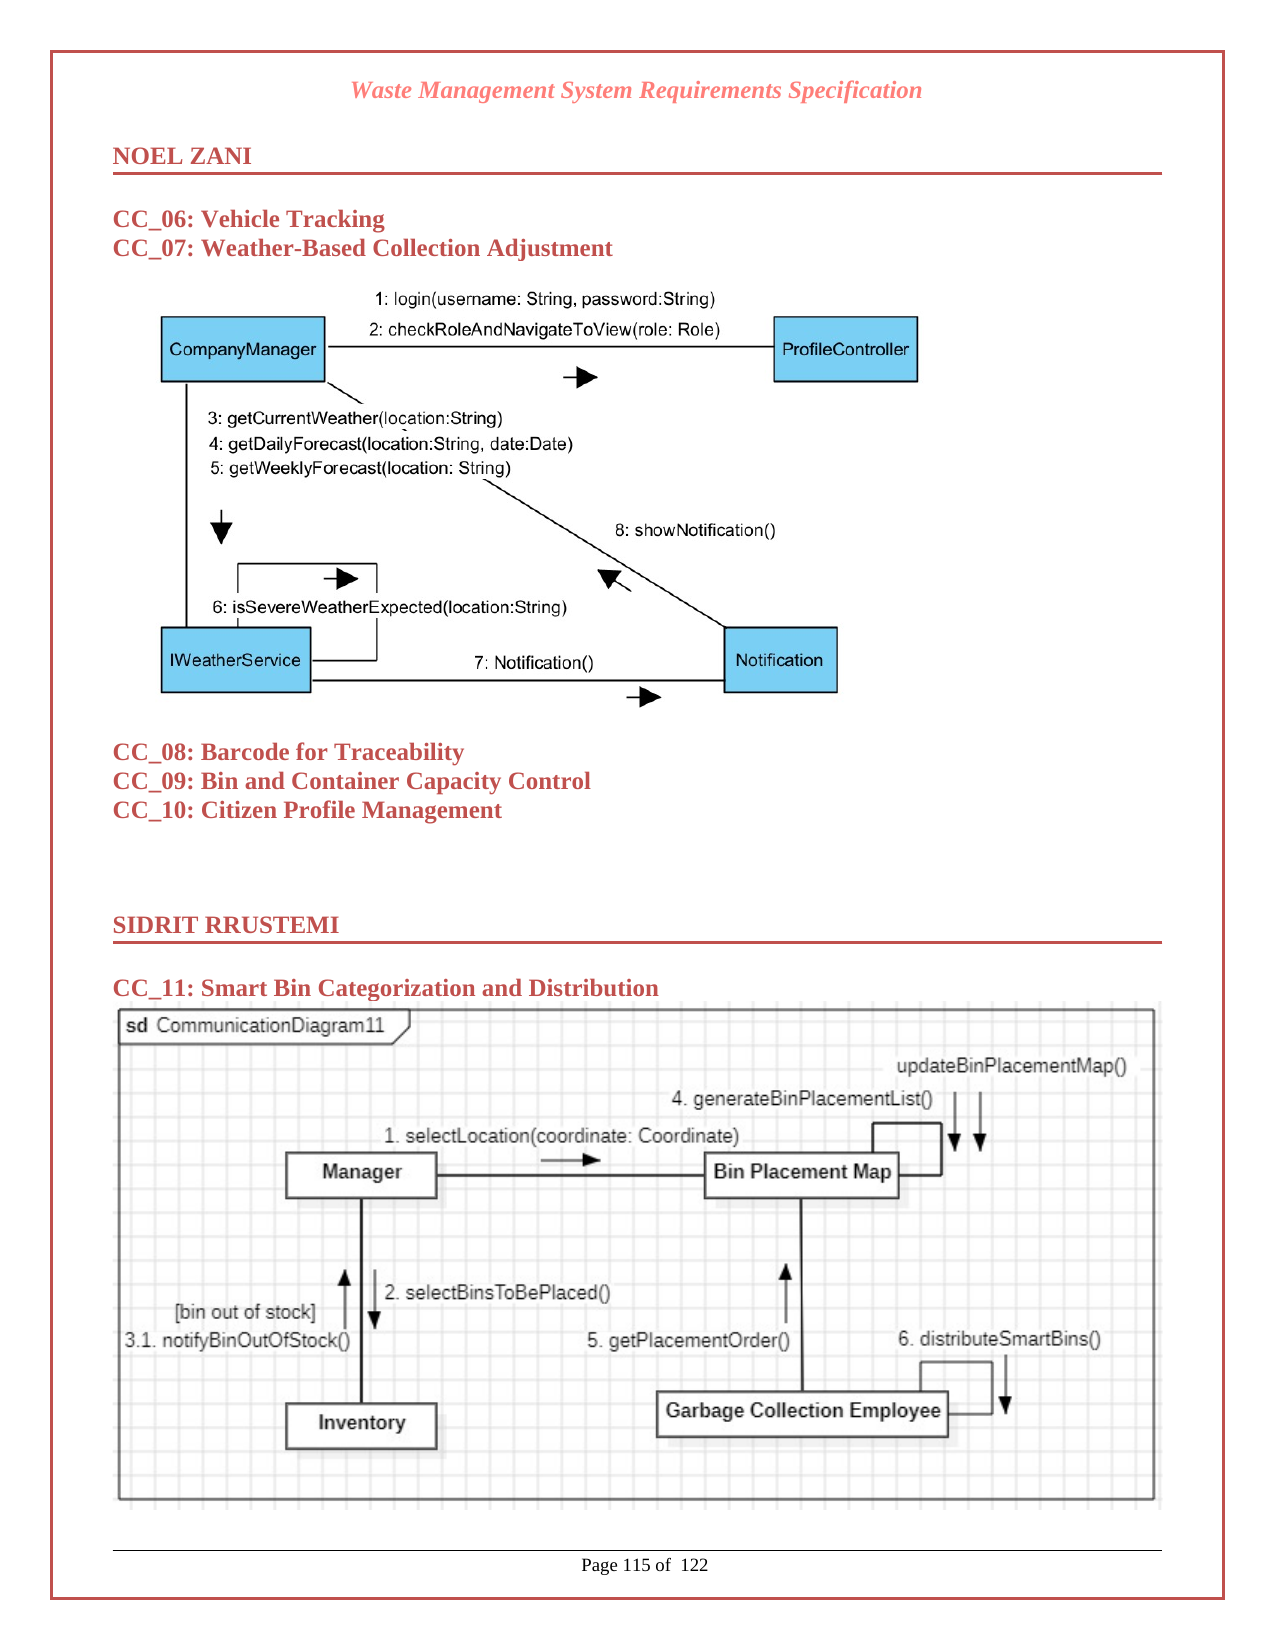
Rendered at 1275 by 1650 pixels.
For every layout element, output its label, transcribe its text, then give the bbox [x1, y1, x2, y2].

text CC_07: Weather-Based Collection Adjustment [112, 233, 1162, 261]
text NOEL ZANI [112, 141, 1162, 175]
text CC_08: Barcode for Traceability [112, 737, 1162, 766]
text CC_11: Smart Bin Categorization and Distribution [112, 973, 1162, 1001]
text SIDRIT RRUSTEMI [112, 910, 1162, 944]
text CC_06: Vehicle Tracking [112, 204, 1162, 233]
text CC_10: Citizen Profile Management [112, 795, 1162, 824]
picture [112, 1001, 1163, 1510]
picture [112, 261, 949, 738]
text CC_09: Bin and Container Capacity Control [112, 766, 1162, 795]
